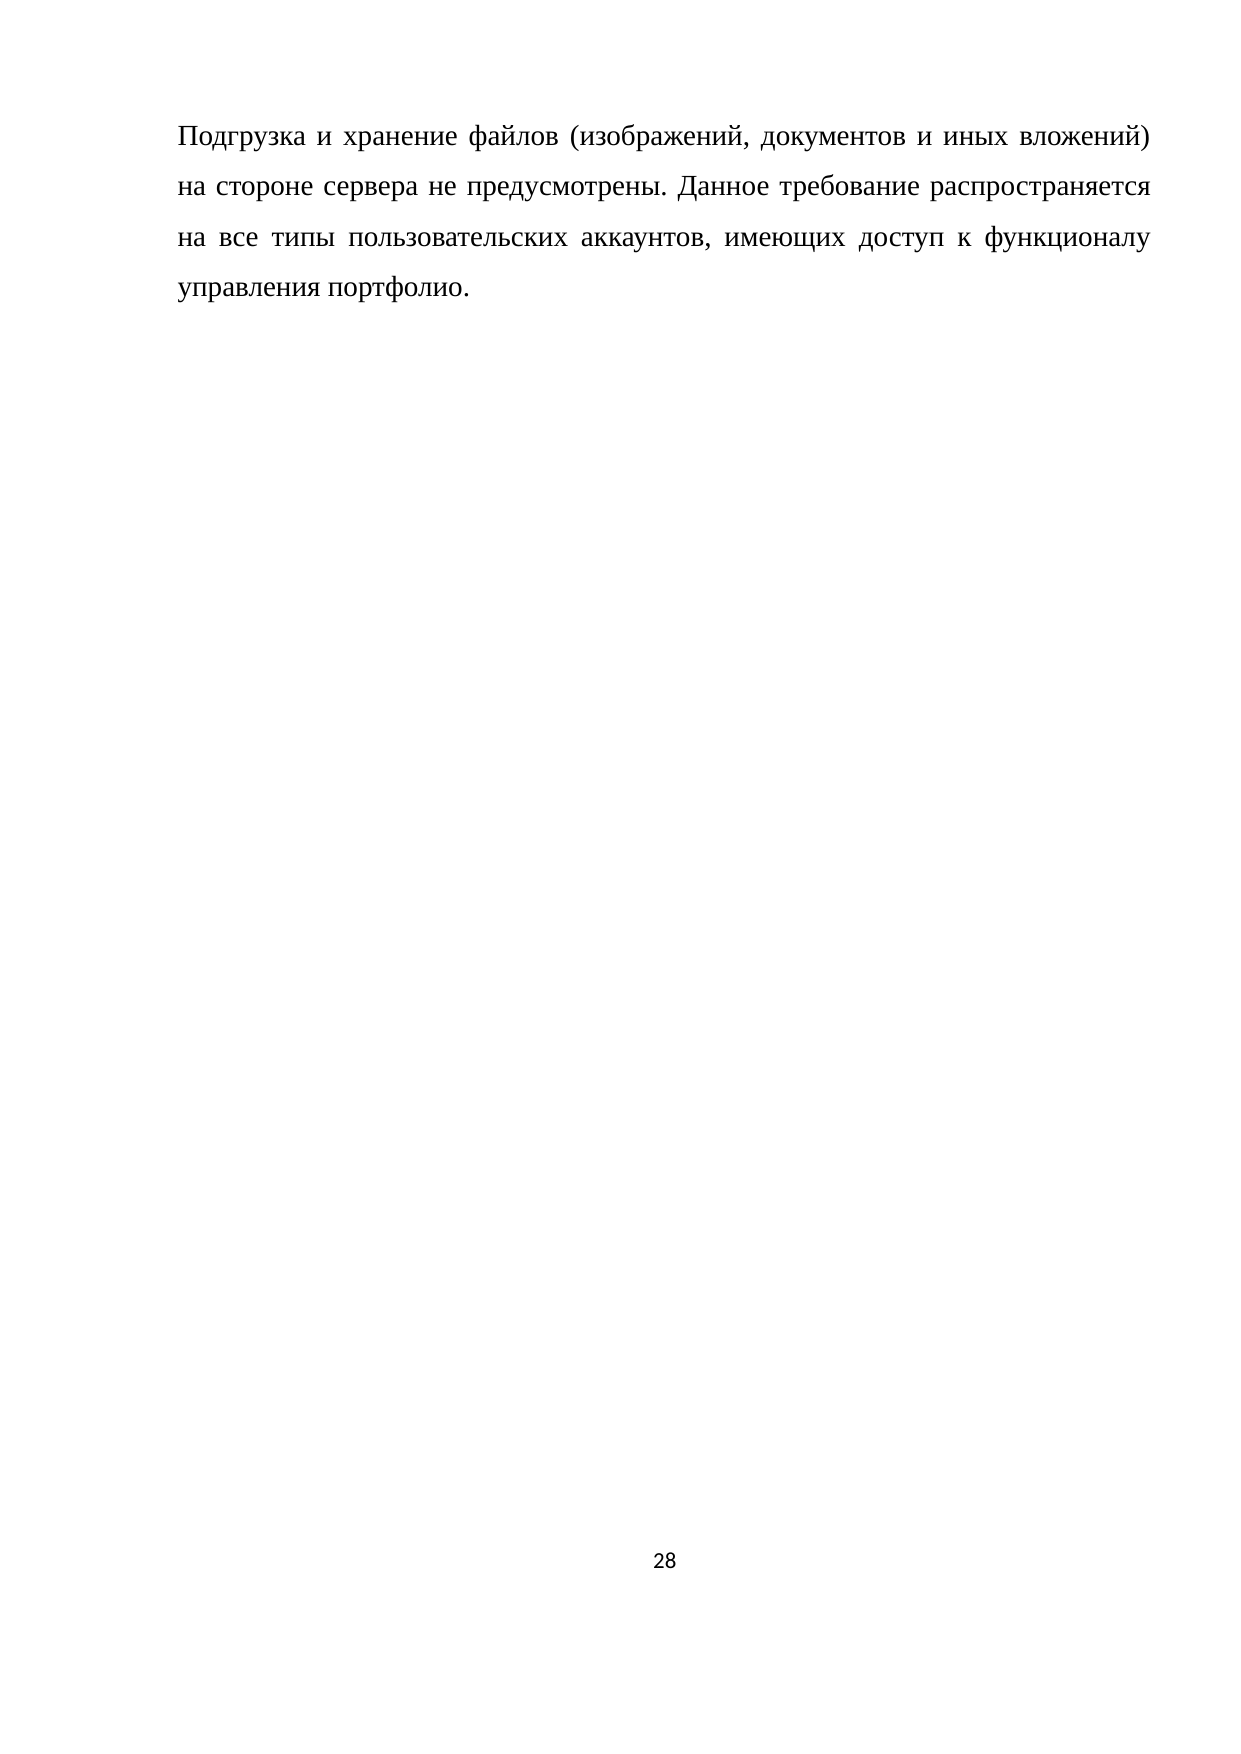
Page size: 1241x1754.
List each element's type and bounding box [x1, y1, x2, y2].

text [177, 118, 1152, 303]
